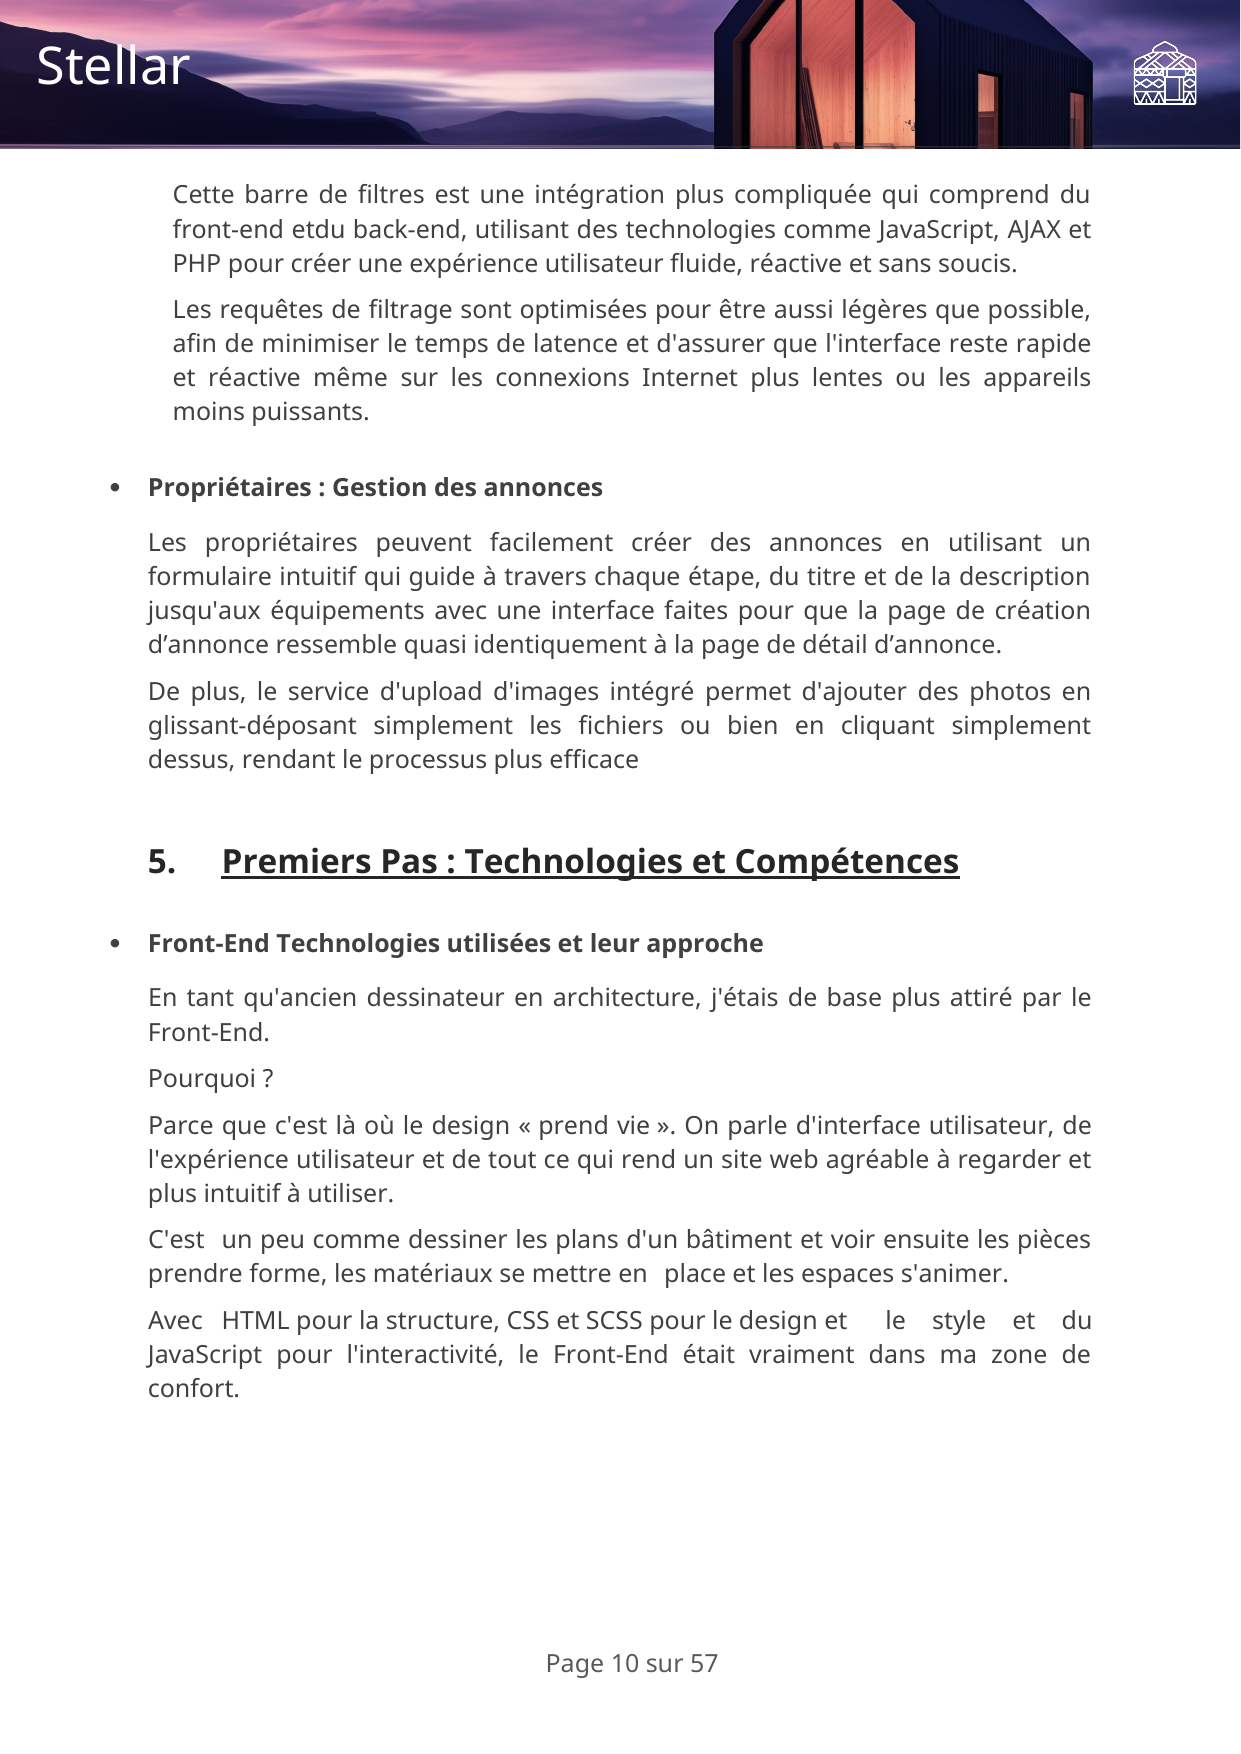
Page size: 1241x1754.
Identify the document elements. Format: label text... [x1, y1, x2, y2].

picture [0, 0, 1241, 146]
subtitle Premiers Pas : Technologies et Compétences [148, 838, 1092, 883]
text Avec HTML pour la structure, CSS et SCSS pour le design et le style et du JavaScript pour l'interactivité, le Front-End était vraiment dans ma zone de confort. [148, 1303, 1092, 1405]
text En tant qu'ancien dessinateur en architecture, j'étais de base plus attiré par le Front-End. [148, 980, 1092, 1048]
text C'est un peu comme dessiner les plans d'un bâtiment et voir ensuite les pièces prendre forme, les matériaux se mettre en place et les espaces s'animer. [148, 1222, 1092, 1290]
text Parce que c'est là où le design « prend vie ». On parle d'interface utilisateur, de l'expérience utilisateur et de tout ce qui rend un site web agréable à regarder et plus intuitif à utiliser. [148, 1107, 1092, 1209]
subtitle Front-End Technologies utilisées et leur approche [111, 925, 1092, 959]
subtitle Propriétaires : Gestion des annonces [111, 470, 1092, 504]
text Pourquoi ? [148, 1061, 1092, 1095]
text Les propriétaires peuvent facilement créer des annonces en utilisant un formulaire intuitif qui guide à travers chaque étape, du titre et de la description jusqu'aux équipements avec une interface faites pour que la page de création d’annonce ressemble quasi identiquement à la page de détail d’annonce. [148, 525, 1092, 661]
text Les requêtes de filtrage sont optimisées pour être aussi légères que possible, afin de minimiser le temps de latence et d'assurer que l'interface reste rapide et réactive même sur les connexions Internet plus lentes ou les appareils moins puissants. [172, 292, 1092, 428]
text Cette barre de filtres est une intégration plus compliquée qui comprend du front-end etdu back-end, utilisant des technologies comme JavaScript, AJAX et PHP pour créer une expérience utilisateur fluide, réactive et sans soucis. [172, 177, 1092, 279]
text De plus, le service d'upload d'images intégré permet d'ajouter des photos en glissant-déposant simplement les fichiers ou bien en cliquant simplement dessus, rendant le processus plus efficace [148, 673, 1092, 776]
